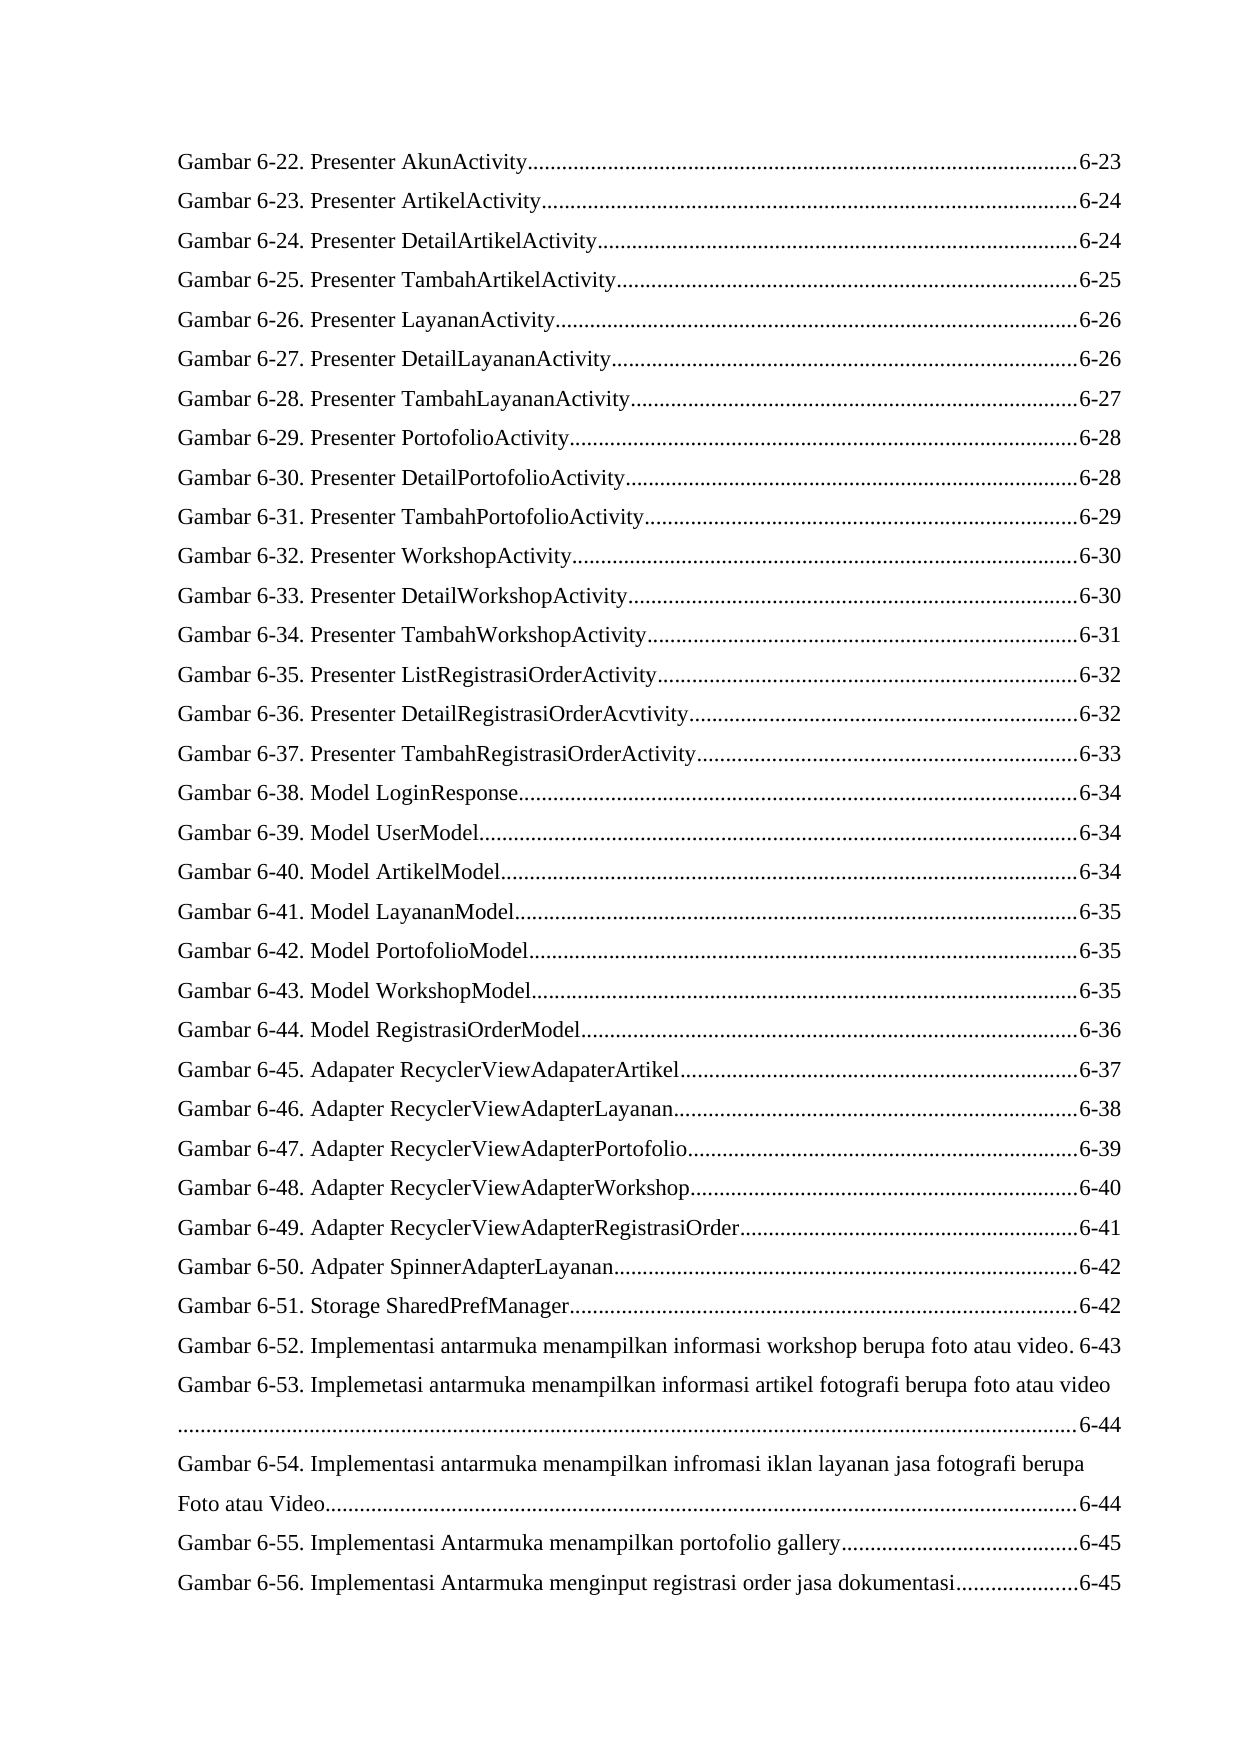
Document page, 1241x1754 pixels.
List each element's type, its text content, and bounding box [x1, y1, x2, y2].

text Gambar 6-27. Presenter DetailLayananActivity 6-26 [177, 345, 1122, 371]
text Gambar 6-37. Presenter TambahRegistrasiOrderActivity 6-33 [177, 740, 1122, 766]
text Gambar 6-26. Presenter LayananActivity 6-26 [177, 306, 1122, 332]
text Gambar 6-22. Presenter AkunActivity 6-23 [177, 148, 1122, 174]
text Gambar 6-53. Implemetasi antarmuka menampilkan informasi artikel fotografi berupa foto atau video 6-44 [177, 1372, 1122, 1437]
text Gambar 6-28. Presenter TambahLayananActivity 6-27 [177, 384, 1122, 411]
text Gambar 6-39. Model UserModel 6-34 [177, 819, 1122, 845]
text Gambar 6-56. Implementasi Antarmuka menginput registrasi order jasa dokumentasi 6-45 [177, 1569, 1122, 1595]
text Gambar 6-38. Model LoginResponse 6-34 [177, 779, 1122, 806]
text Gambar 6-36. Presenter DetailRegistrasiOrderAcvtivity 6-32 [177, 700, 1122, 727]
text Gambar 6-29. Presenter PortofolioActivity 6-28 [177, 424, 1122, 450]
text Gambar 6-40. Model ArtikelModel 6-34 [177, 858, 1122, 885]
text Gambar 6-30. Presenter DetailPortofolioActivity 6-28 [177, 463, 1122, 490]
text Gambar 6-45. Adapater RecyclerViewAdapaterArtikel 6-37 [177, 1056, 1122, 1082]
text Gambar 6-47. Adapter RecyclerViewAdapterPortofolio 6-39 [177, 1135, 1122, 1161]
text Gambar 6-52. Implementasi antarmuka menampilkan informasi workshop berupa foto atau video 6-43 [177, 1332, 1122, 1358]
text Gambar 6-25. Presenter TambahArtikelActivity 6-25 [177, 266, 1122, 292]
text Gambar 6-51. Storage SharedPrefManager 6-42 [177, 1293, 1122, 1319]
text Gambar 6-33. Presenter DetailWorkshopActivity 6-30 [177, 582, 1122, 608]
text Gambar 6-24. Presenter DetailArtikelActivity 6-24 [177, 227, 1122, 253]
text Gambar 6-31. Presenter TambahPortofolioActivity 6-29 [177, 503, 1122, 529]
text Gambar 6-34. Presenter TambahWorkshopActivity 6-31 [177, 621, 1122, 648]
text Gambar 6-42. Model PortofolioModel 6-35 [177, 937, 1122, 964]
text Gambar 6-46. Adapter RecyclerViewAdapterLayanan 6-38 [177, 1095, 1122, 1122]
text Gambar 6-35. Presenter ListRegistrasiOrderActivity 6-32 [177, 661, 1122, 687]
text Gambar 6-48. Adapter RecyclerViewAdapterWorkshop 6-40 [177, 1174, 1122, 1201]
text Gambar 6-55. Implementasi Antarmuka menampilkan portofolio gallery 6-45 [177, 1529, 1122, 1556]
text Gambar 6-23. Presenter ArtikelActivity 6-24 [177, 187, 1122, 213]
text Gambar 6-32. Presenter WorkshopActivity 6-30 [177, 542, 1122, 569]
text Gambar 6-54. Implementasi antarmuka menampilkan infromasi iklan layanan jasa fotografi berupa Foto atau Video 6-44 [177, 1451, 1122, 1516]
text Gambar 6-50. Adpater SpinnerAdapterLayanan 6-42 [177, 1253, 1122, 1279]
text Gambar 6-41. Model LayananModel 6-35 [177, 898, 1122, 924]
text Gambar 6-44. Model RegistrasiOrderModel 6-36 [177, 1016, 1122, 1043]
text Gambar 6-49. Adapter RecyclerViewAdapterRegistrasiOrder 6-41 [177, 1214, 1122, 1240]
text Gambar 6-43. Model WorkshopModel 6-35 [177, 977, 1122, 1003]
